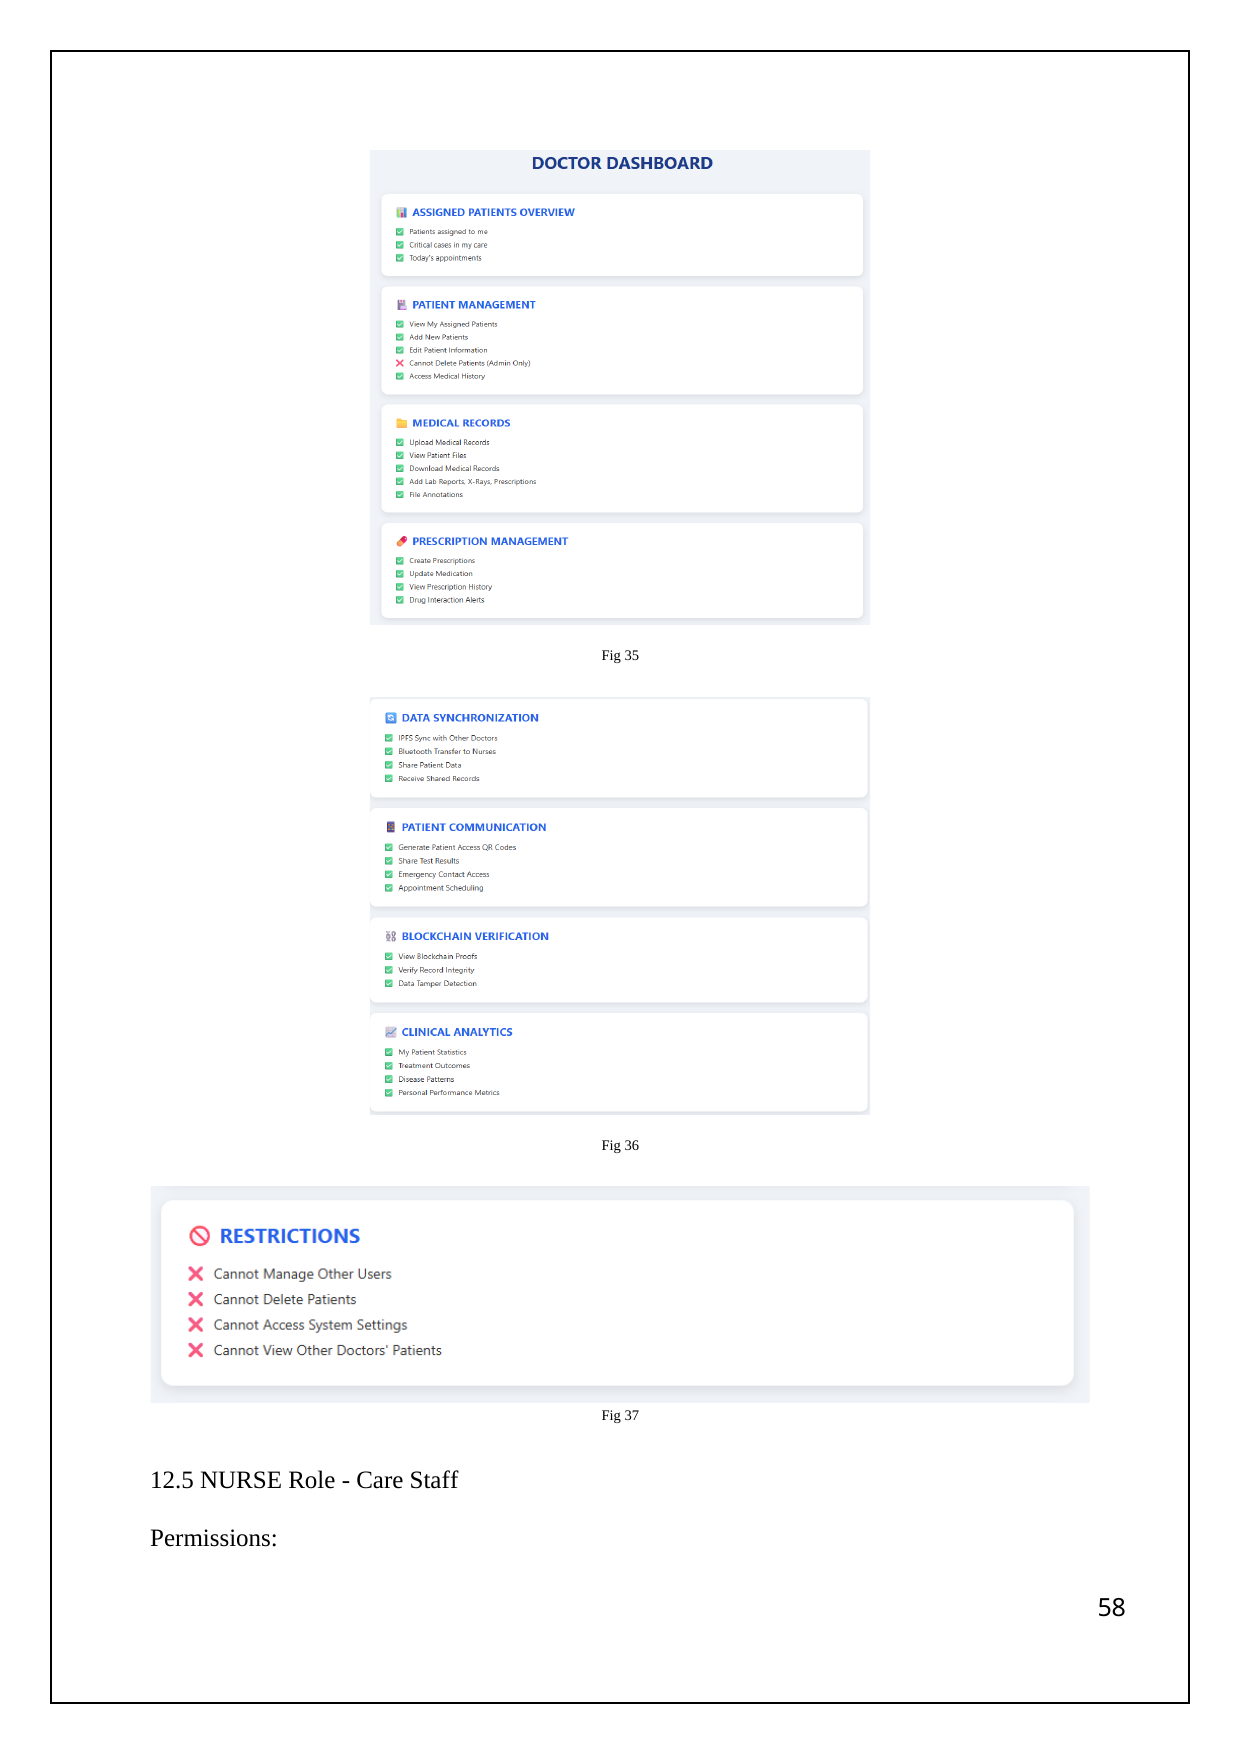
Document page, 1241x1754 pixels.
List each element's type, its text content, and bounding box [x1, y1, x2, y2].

text Permissions: [150, 1523, 1090, 1552]
text Fig 37 [150, 1403, 1090, 1436]
picture [369, 697, 871, 1115]
picture [150, 1186, 1090, 1403]
text 12.5 NURSE Role - Care Staff [150, 1465, 1090, 1494]
text Fig 36 [150, 1137, 1090, 1165]
text Fig 35 [150, 647, 1090, 676]
picture [369, 150, 871, 625]
